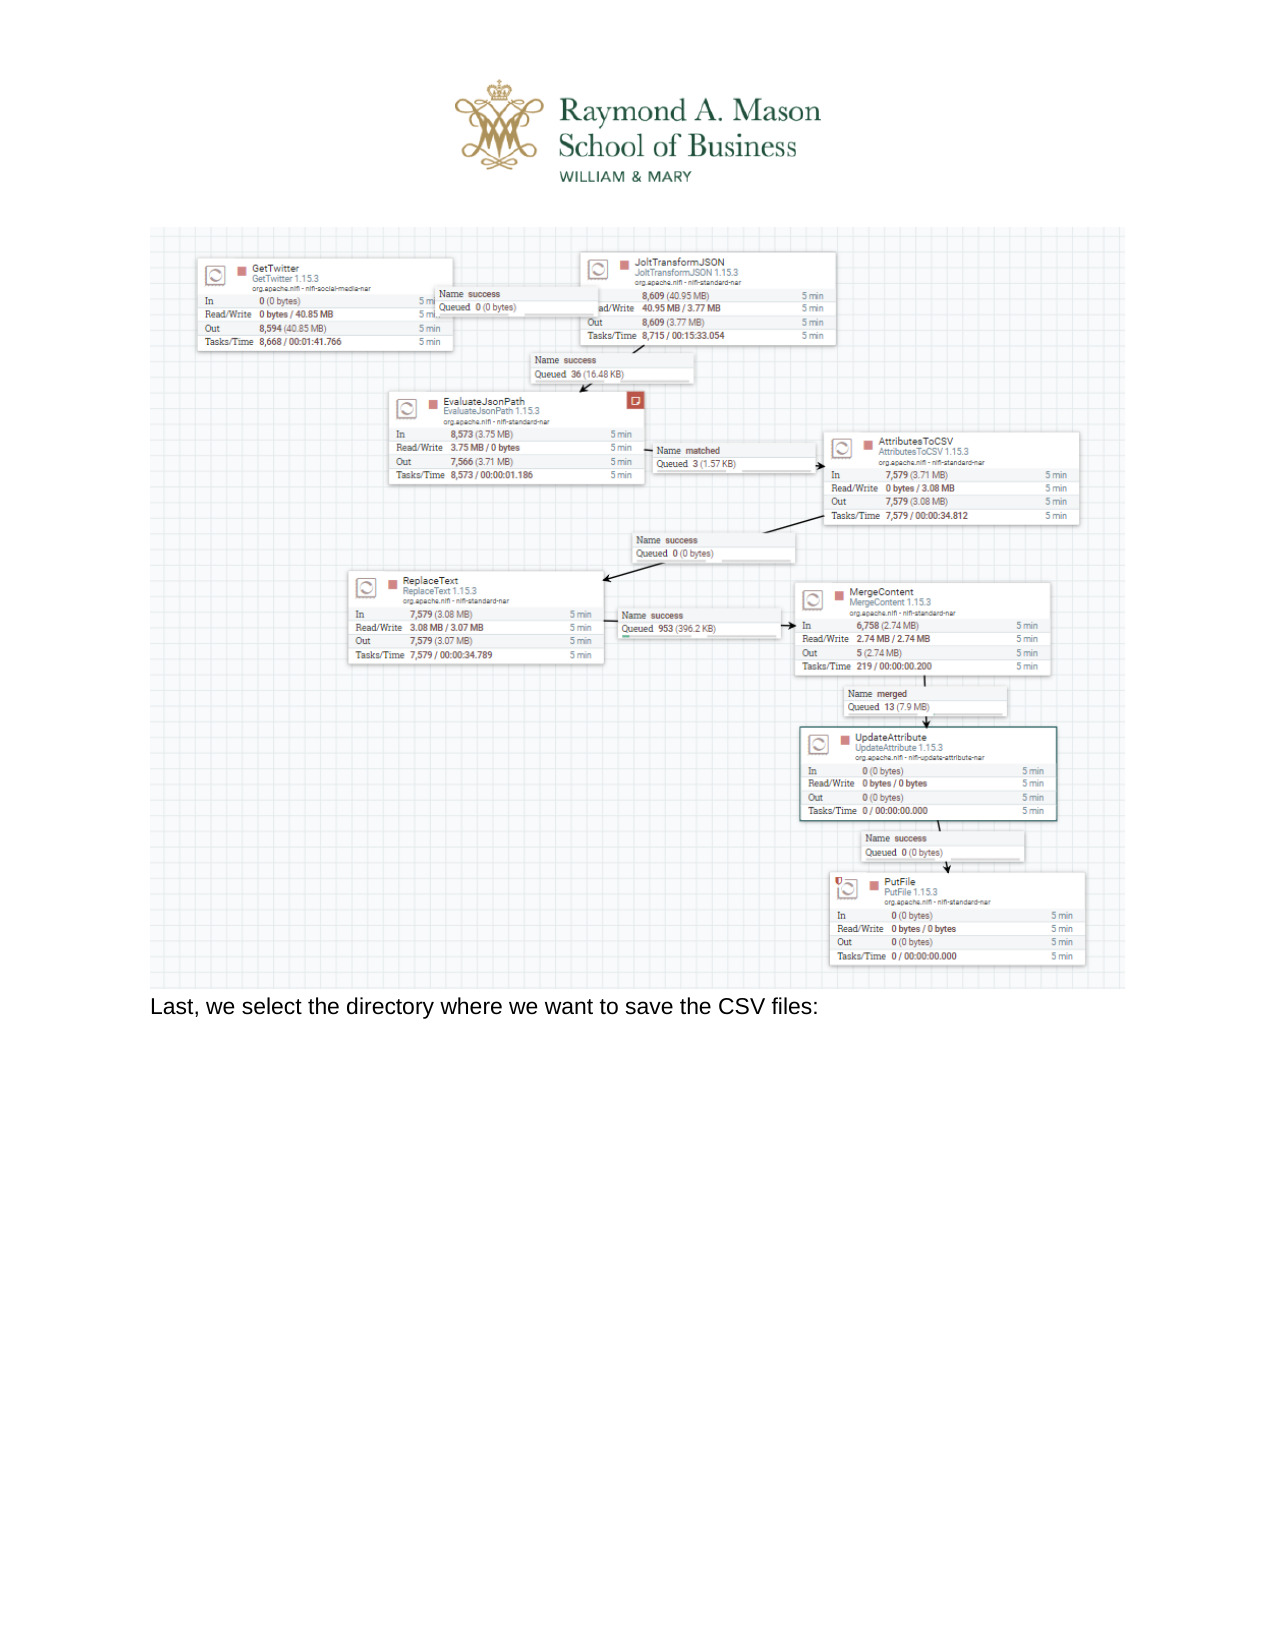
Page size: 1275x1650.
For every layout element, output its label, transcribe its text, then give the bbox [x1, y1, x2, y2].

picture [150, 227, 1125, 989]
text Last, we select the directory where we want to save the CSV files: [150, 993, 1125, 1019]
picture [446, 75, 829, 194]
